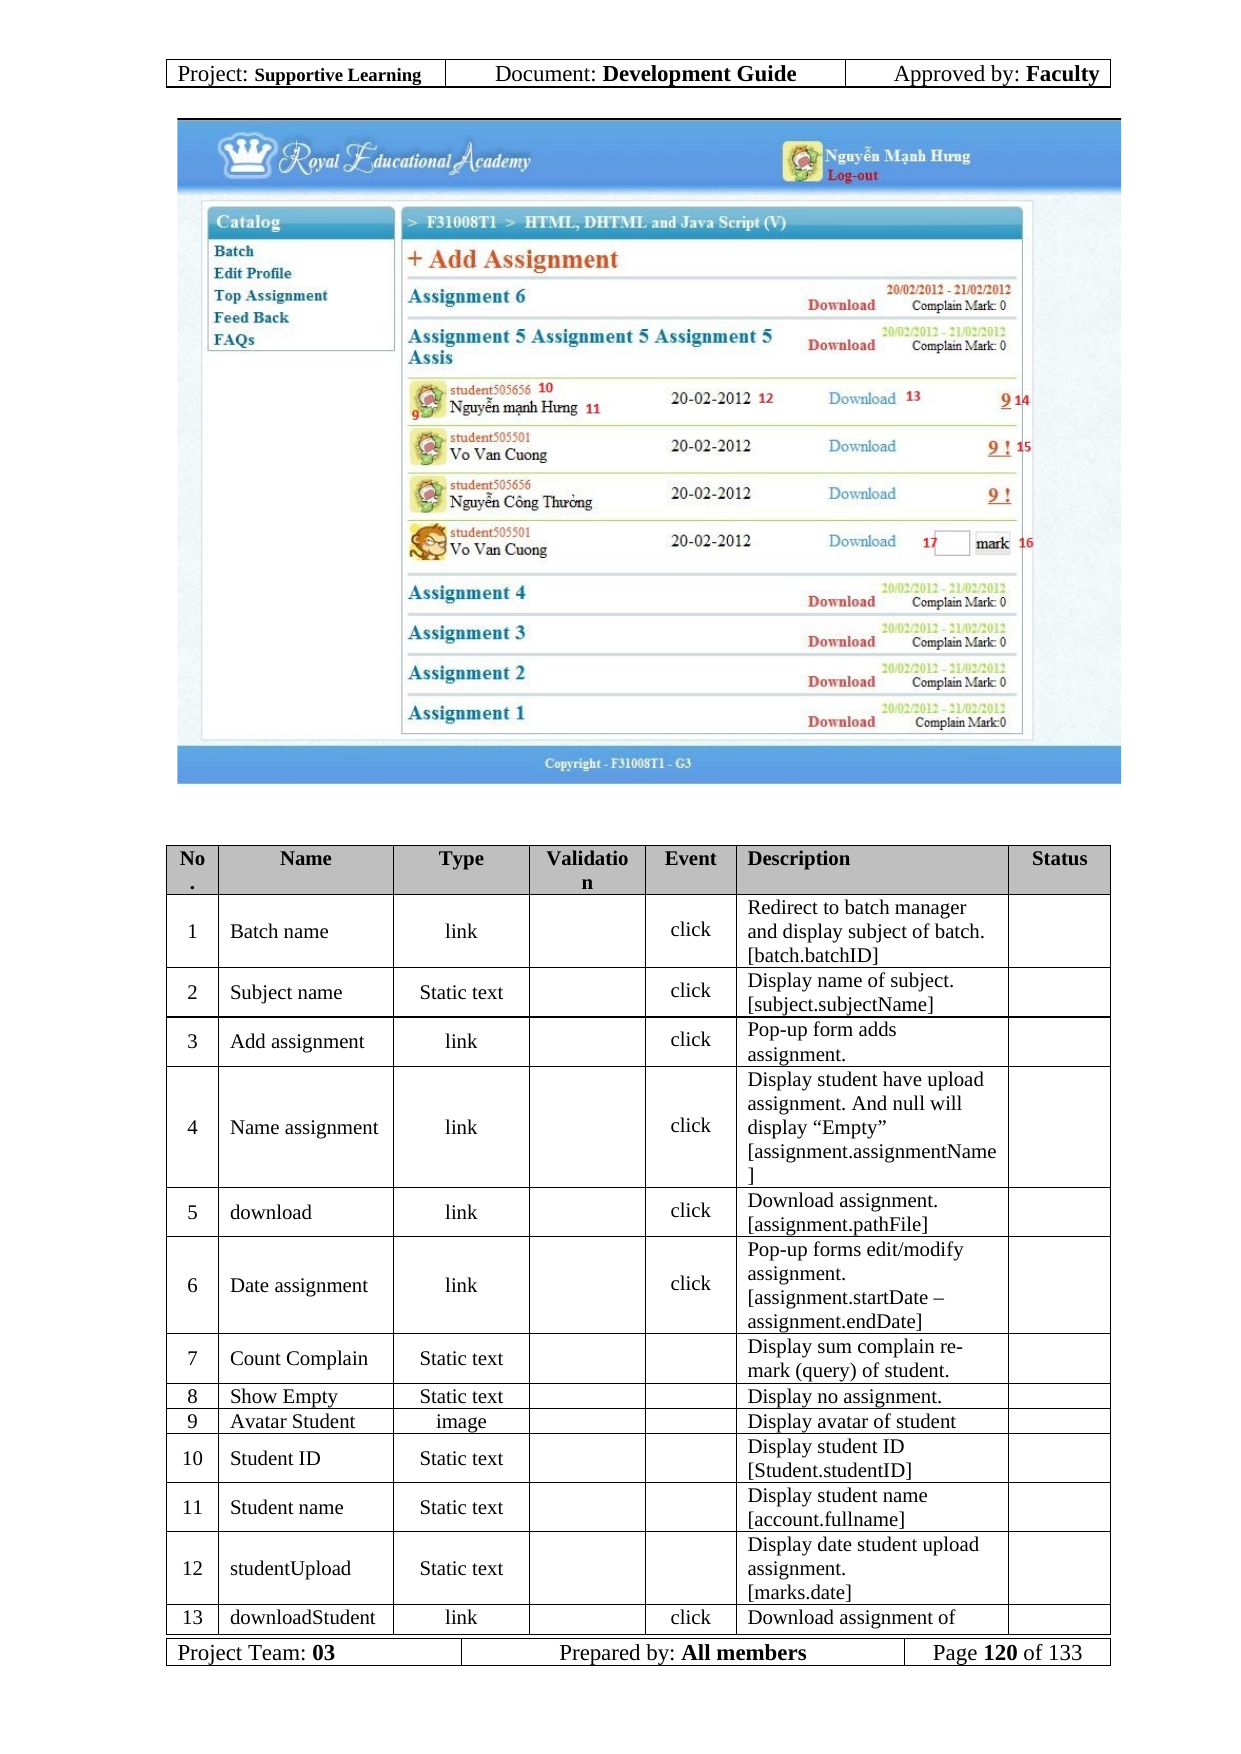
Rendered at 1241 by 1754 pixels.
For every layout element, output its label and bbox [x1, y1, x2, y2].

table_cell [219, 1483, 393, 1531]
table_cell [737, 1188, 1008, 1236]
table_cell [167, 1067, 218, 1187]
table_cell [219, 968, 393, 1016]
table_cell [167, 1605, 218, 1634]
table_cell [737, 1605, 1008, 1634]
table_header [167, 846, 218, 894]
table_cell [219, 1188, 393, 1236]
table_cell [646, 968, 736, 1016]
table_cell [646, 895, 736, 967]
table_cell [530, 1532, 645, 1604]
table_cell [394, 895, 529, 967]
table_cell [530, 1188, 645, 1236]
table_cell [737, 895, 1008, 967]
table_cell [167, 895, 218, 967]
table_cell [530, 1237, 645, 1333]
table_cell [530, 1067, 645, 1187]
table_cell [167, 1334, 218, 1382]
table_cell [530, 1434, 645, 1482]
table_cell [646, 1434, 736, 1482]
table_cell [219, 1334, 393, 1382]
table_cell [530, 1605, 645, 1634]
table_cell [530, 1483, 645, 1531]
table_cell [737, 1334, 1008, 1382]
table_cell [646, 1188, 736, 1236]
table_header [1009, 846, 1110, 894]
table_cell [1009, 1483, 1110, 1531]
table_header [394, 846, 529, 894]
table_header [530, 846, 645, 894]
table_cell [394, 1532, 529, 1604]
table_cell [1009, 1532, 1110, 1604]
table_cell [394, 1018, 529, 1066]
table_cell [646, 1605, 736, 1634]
picture [177, 118, 1122, 788]
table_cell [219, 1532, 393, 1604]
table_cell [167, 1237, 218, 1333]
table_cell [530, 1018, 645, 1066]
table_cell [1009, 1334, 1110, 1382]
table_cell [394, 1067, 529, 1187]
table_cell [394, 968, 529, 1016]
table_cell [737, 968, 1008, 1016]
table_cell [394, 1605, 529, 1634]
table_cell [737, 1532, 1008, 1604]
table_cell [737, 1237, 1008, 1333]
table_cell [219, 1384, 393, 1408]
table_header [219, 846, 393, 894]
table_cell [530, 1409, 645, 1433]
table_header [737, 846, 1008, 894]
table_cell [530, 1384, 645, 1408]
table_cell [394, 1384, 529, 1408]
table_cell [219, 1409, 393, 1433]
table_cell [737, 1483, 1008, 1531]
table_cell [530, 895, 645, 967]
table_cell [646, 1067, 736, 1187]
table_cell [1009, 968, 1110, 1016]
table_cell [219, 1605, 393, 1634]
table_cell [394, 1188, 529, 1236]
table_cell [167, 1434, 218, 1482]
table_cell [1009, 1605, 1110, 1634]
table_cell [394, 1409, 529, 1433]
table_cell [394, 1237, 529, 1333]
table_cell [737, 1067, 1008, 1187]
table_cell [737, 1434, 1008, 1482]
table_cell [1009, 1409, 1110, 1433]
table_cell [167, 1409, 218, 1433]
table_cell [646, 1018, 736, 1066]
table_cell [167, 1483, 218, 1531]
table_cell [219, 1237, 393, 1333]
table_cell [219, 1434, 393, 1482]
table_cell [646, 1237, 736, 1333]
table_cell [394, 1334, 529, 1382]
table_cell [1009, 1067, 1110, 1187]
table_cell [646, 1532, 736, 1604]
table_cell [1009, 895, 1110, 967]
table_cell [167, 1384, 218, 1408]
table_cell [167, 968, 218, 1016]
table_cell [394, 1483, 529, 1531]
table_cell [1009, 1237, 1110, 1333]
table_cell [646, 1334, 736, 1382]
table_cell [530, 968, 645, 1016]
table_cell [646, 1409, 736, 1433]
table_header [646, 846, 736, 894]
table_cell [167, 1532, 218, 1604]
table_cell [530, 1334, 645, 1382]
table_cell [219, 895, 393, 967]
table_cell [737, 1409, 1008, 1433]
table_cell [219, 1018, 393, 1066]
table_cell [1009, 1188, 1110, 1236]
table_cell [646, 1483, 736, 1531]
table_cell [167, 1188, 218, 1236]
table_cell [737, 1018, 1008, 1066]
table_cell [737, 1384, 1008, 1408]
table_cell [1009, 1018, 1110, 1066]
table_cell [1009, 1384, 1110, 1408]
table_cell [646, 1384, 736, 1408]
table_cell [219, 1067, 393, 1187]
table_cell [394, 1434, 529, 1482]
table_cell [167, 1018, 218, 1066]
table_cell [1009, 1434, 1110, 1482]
